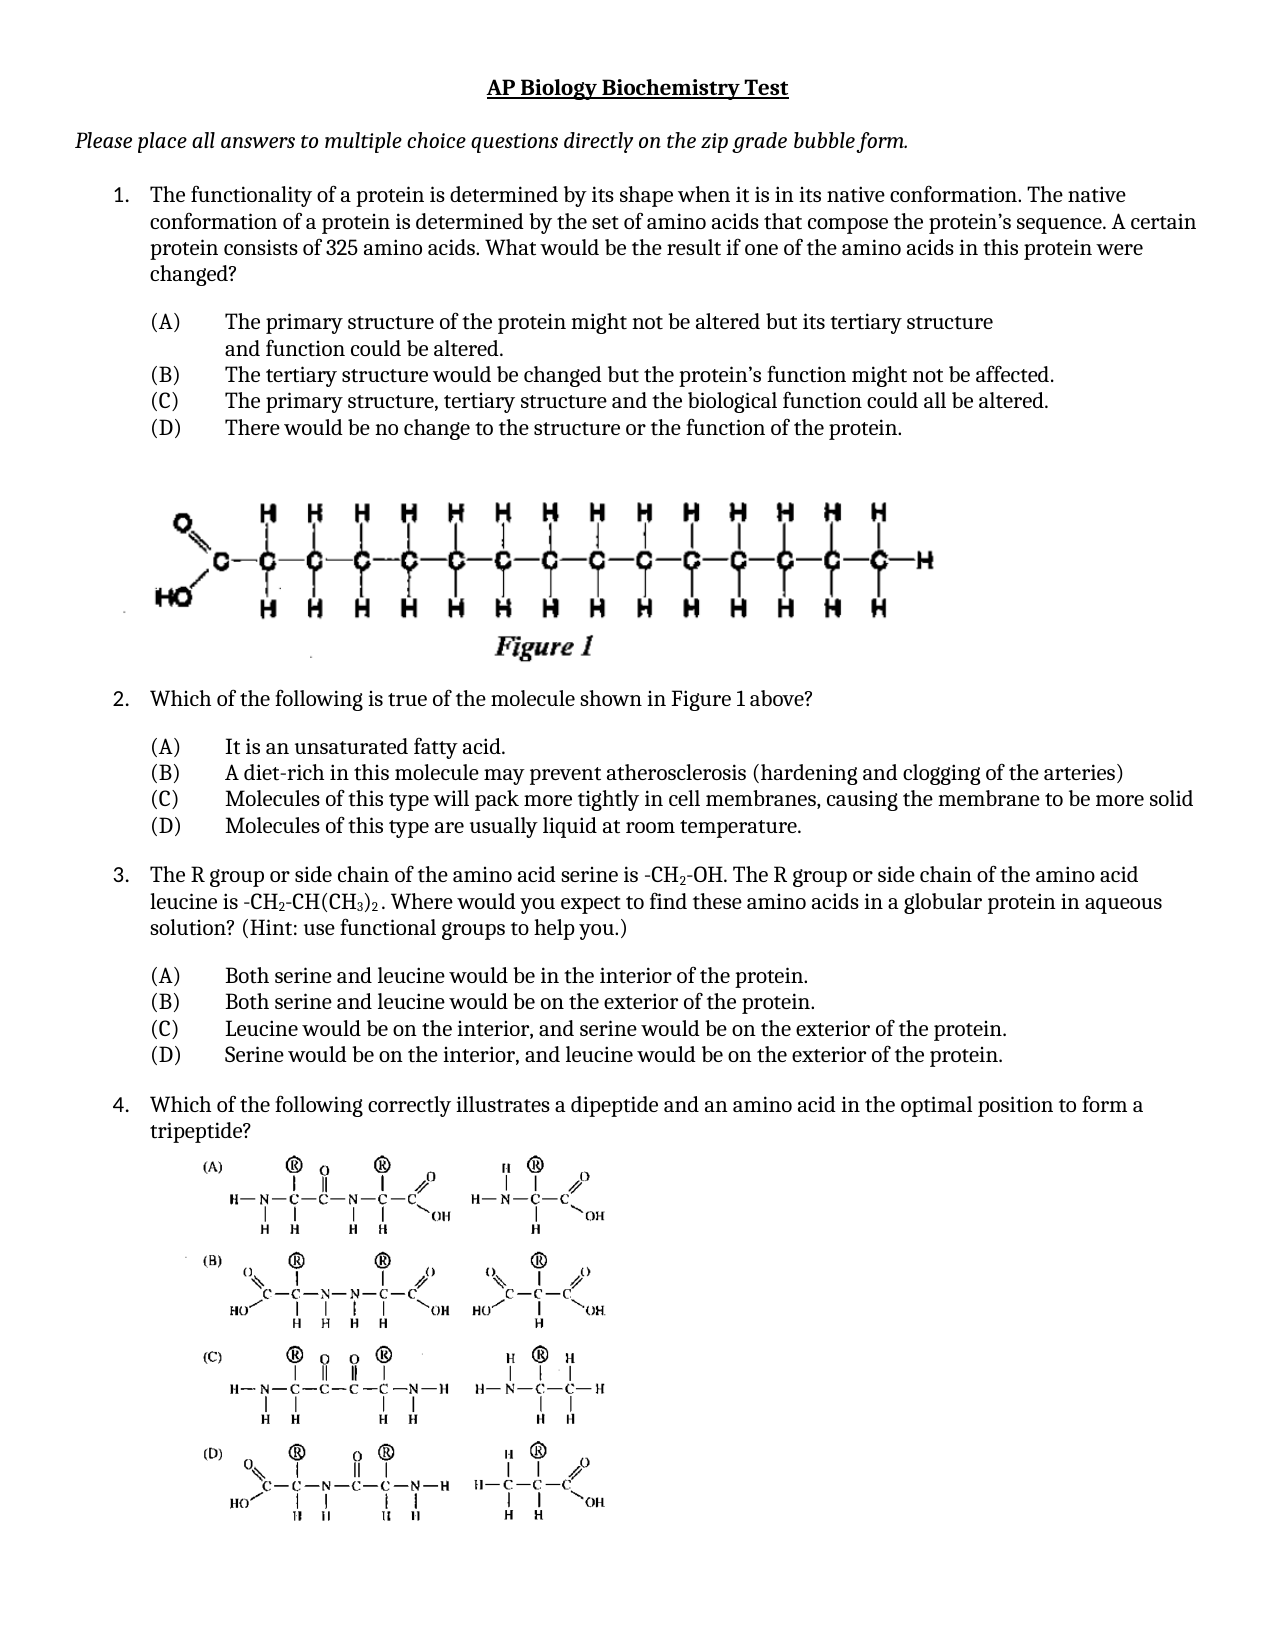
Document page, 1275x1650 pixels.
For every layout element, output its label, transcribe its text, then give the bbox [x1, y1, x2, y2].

list The primary structure, tertiary structure and the biological function could all be altered. [150, 388, 1200, 414]
list Both serine and leucine would be on the exterior of the protein. [150, 989, 1200, 1015]
list It is an unsaturated fatty acid. [150, 733, 1200, 760]
text Please place all answers to multiple choice questions directly on the zip grade bubble form. [75, 128, 1200, 154]
list Serine would be on the interior, and leucine would be on the exterior of the protein. [150, 1042, 1200, 1068]
list The functionality of a protein is determined by its shape when it is in its native conformation. The native conformation of a protein is determined by the set of amino acids that compose the protein’s sequence. A certain protein consists of 325 amino acids. What would be the result if one of the amino acids in this protein were changed? [112, 180, 1200, 287]
list Molecules of this type are usually liquid at room temperature. [150, 812, 1200, 839]
list Leucine would be on the interior, and serine would be on the exterior of the protein. [150, 1015, 1200, 1042]
list The tertiary structure would be changed but the protein’s function might not be affected. [150, 362, 1200, 388]
list A diet-rich in this molecule may prevent atherosclerosis (hardening and clogging of the arteries) [150, 760, 1200, 786]
picture [185, 1144, 641, 1532]
list Both serine and leucine would be in the interior of the protein. [150, 963, 1200, 989]
list Which of the following is true of the molecule shown in Figure 1 above? [112, 684, 1200, 712]
list The primary structure of the protein might not be altered but its tertiary structure [150, 309, 1200, 335]
picture [112, 467, 965, 684]
list Which of the following correctly illustrates a dipeptide and an amino acid in the optimal position to form a tripeptide? [112, 1090, 1200, 1144]
text AP Biology Biochemistry Test [75, 75, 1200, 101]
list The R group or side chain of the amino acid serine is -CH2-OH. The R group or side chain of the amino acid leucine is -CH2-CH(CH3)2 . Where would you expect to find these amino acids in a globular protein in aqueous solution? (Hint: use functional groups to help you.) [112, 860, 1200, 941]
list and function could be altered. [225, 335, 1200, 362]
list Molecules of this type will pack more tightly in cell membranes, causing the membrane to be more solid [150, 786, 1200, 812]
list There would be no change to the structure or the function of the protein. [150, 414, 1200, 441]
